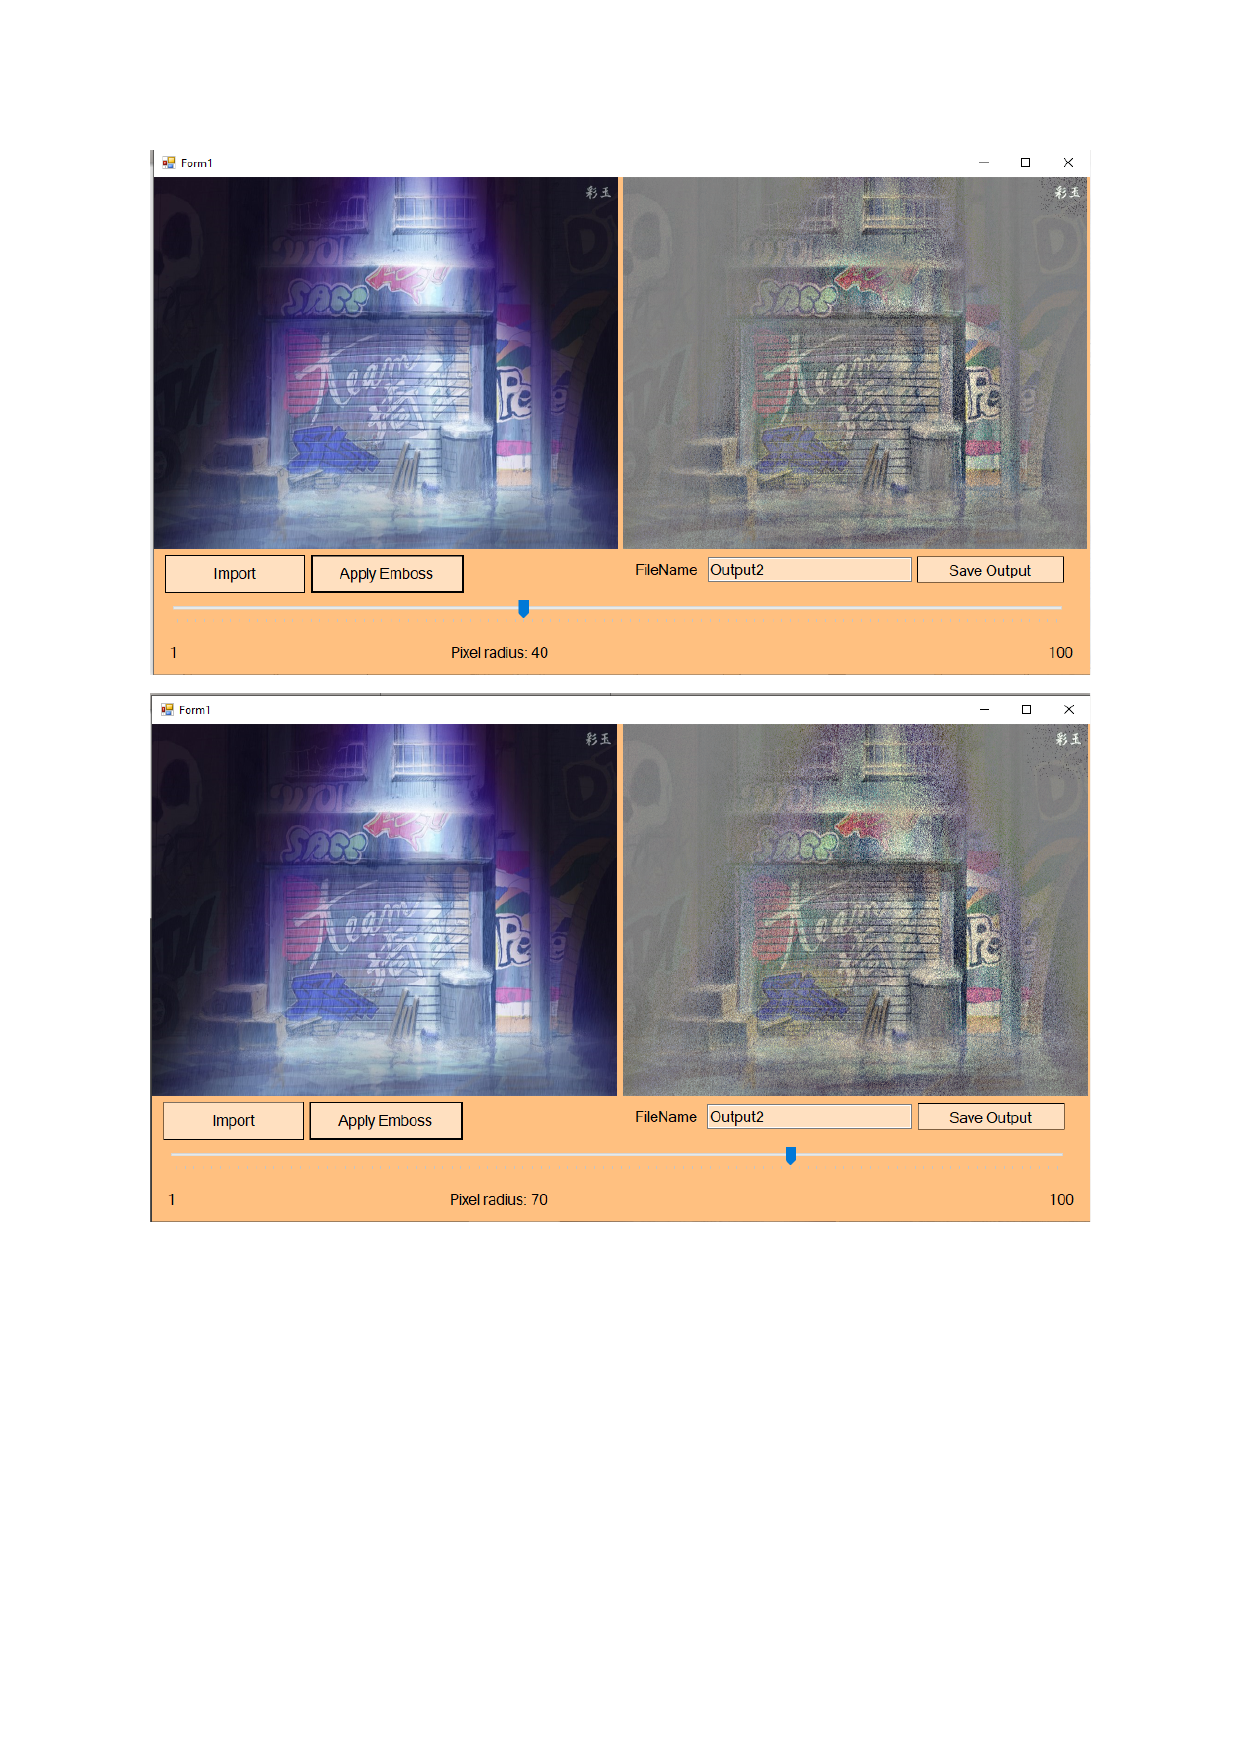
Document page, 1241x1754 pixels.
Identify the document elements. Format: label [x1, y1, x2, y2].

picture [150, 693, 1091, 1222]
picture [150, 150, 1091, 675]
